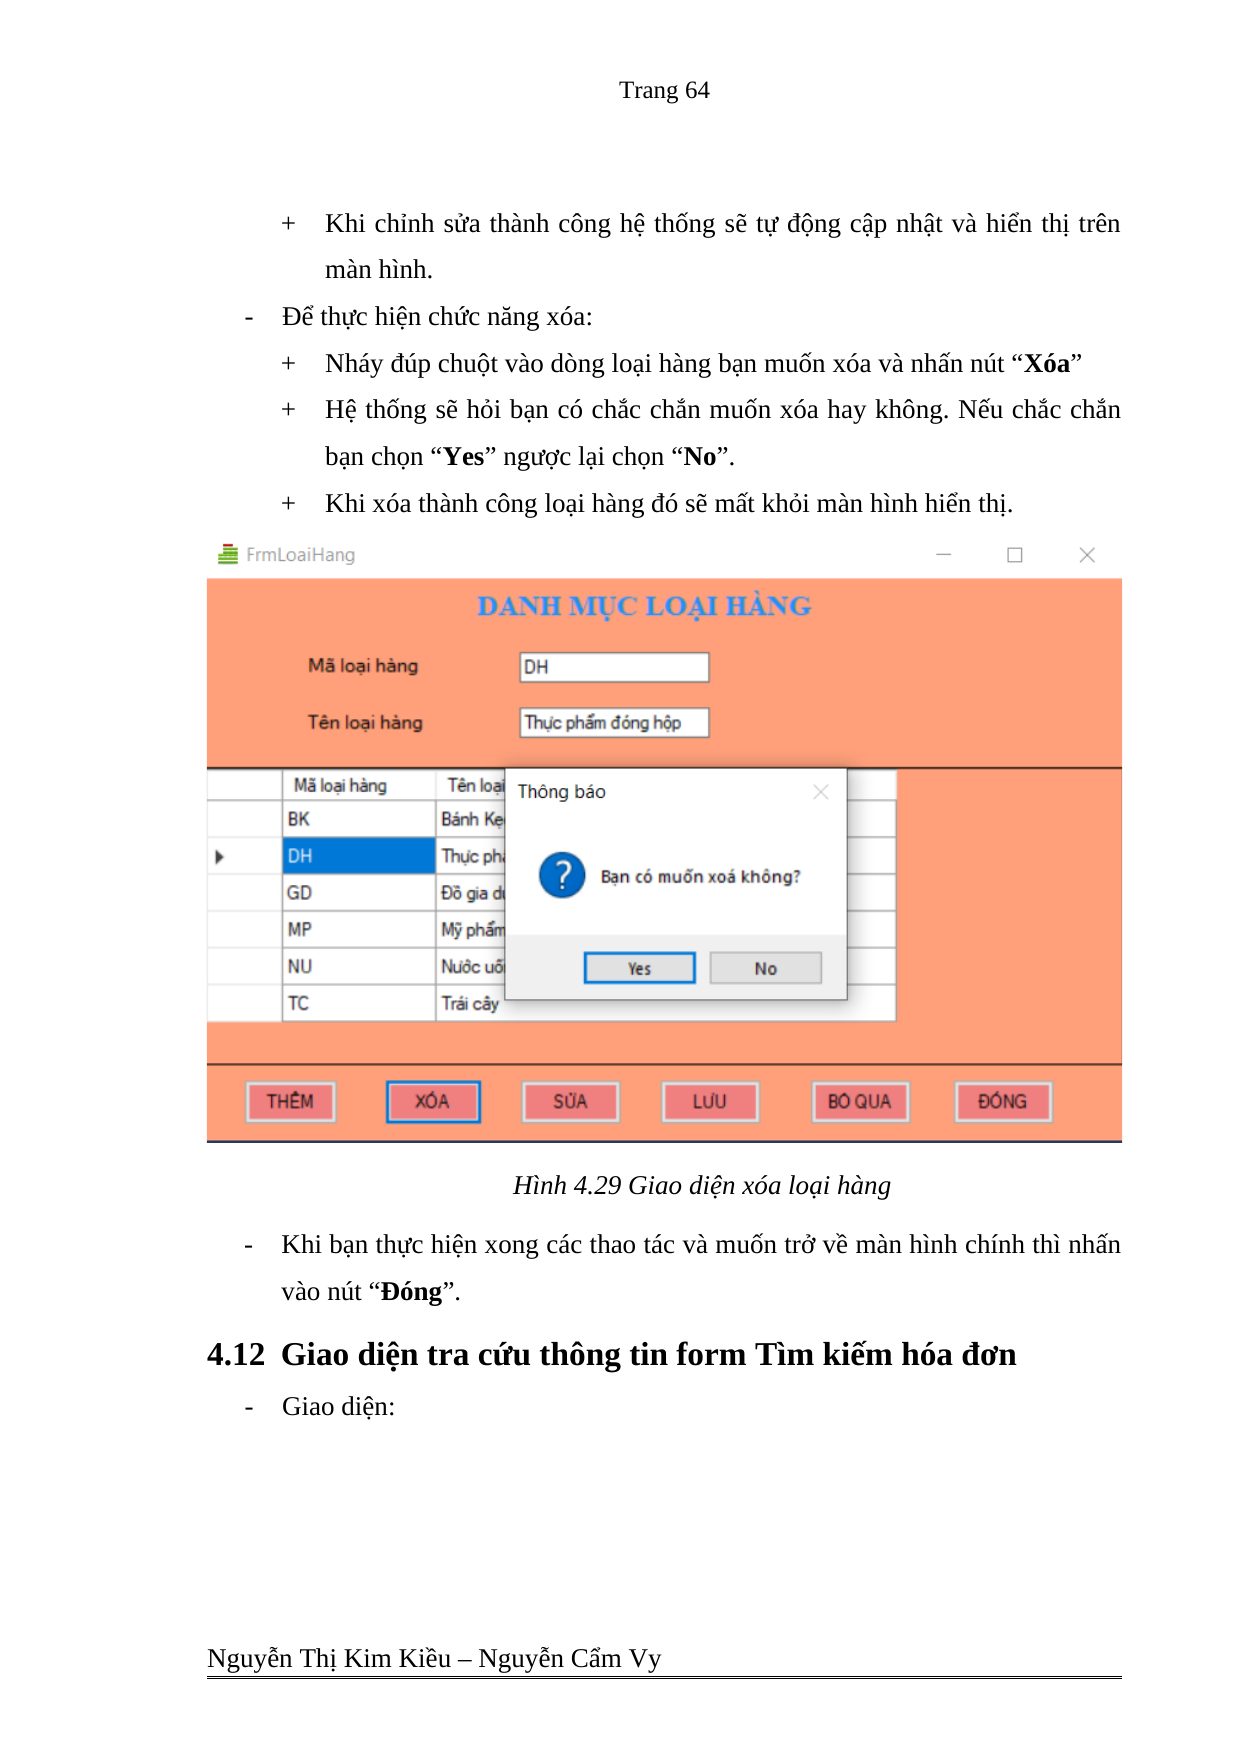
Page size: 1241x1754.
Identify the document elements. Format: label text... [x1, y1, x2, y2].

list Nháy đúp chuột vào dòng loại hàng bạn muốn xóa và nhấn nút “Xóa” [281, 347, 1122, 378]
list Hệ thống sẽ hỏi bạn có chắc chắn muốn xóa hay không. Nếu chắc chắn bạn chọn “Yes” ngược lại chọn “No”. [281, 393, 1122, 471]
picture [206, 533, 1123, 1143]
list Khi xóa thành công loại hàng đó sẽ mất khỏi màn hình hiển thị. [281, 487, 1122, 518]
list Khi bạn thực hiện xong các thao tác và muốn trở về màn hình chính thì nhấn vào nút “Đóng”. [244, 1228, 1122, 1306]
list Để thực hiện chức năng xóa: [244, 300, 1122, 331]
list Giao diện: [244, 1391, 1122, 1422]
subtitle Giao diện tra cứu thông tin form Tìm kiếm hóa đơn [207, 1334, 1122, 1372]
text Hình 4.29 Giao diện xóa loại hàng [282, 1169, 1122, 1200]
list Khi chỉnh sửa thành công hệ thống sẽ tự động cập nhật và hiển thị trên màn hình. [281, 207, 1122, 284]
